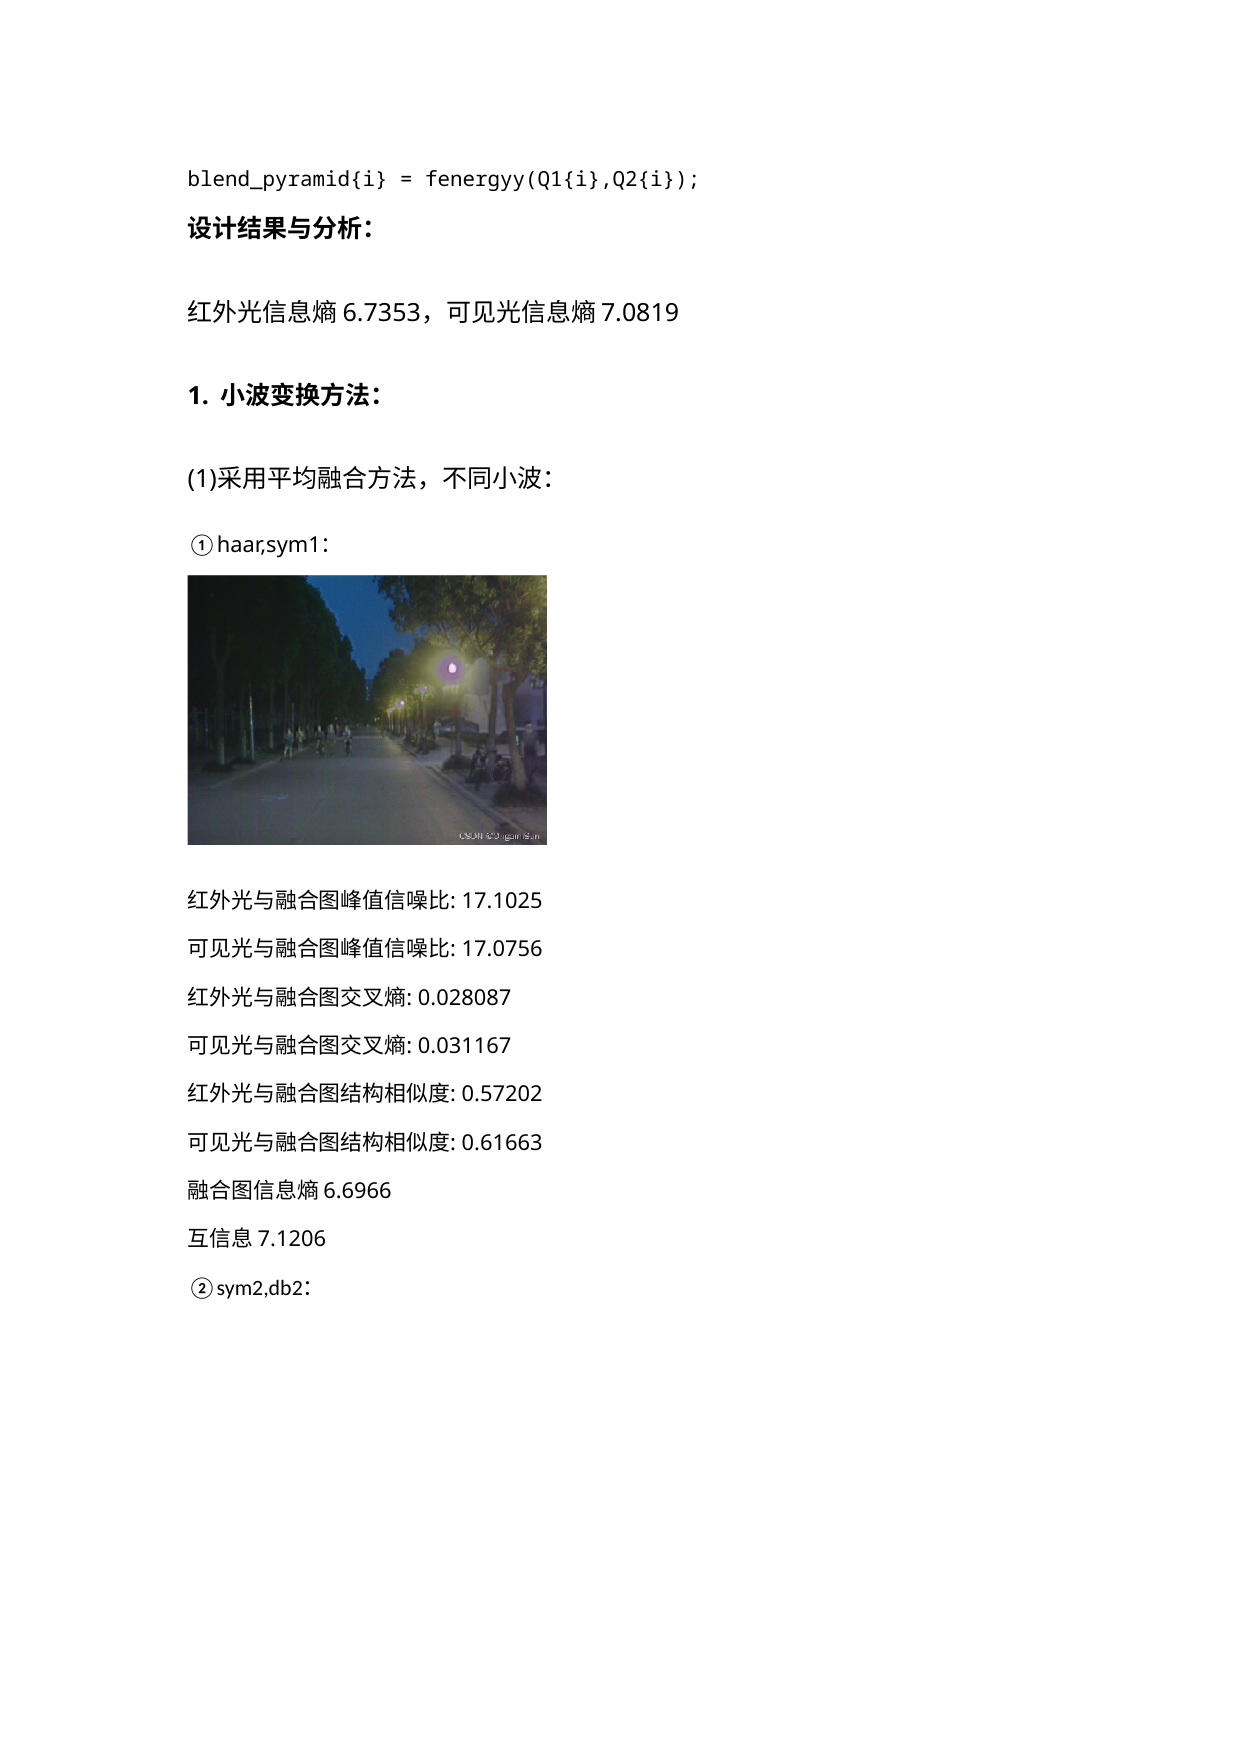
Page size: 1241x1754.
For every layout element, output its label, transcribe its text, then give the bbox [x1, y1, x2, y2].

list 可见光与融合图交叉熵: 0.031167 [187, 1028, 1053, 1060]
list 互信息7.1206 [187, 1221, 1053, 1253]
text blend_pyramid{i} = fenergyy(Q1{i},Q2{i}); [187, 162, 1053, 194]
list ①haar,sym1： [187, 527, 1053, 559]
list ②sym2,db2： [187, 1269, 1053, 1302]
list 融合图信息熵6.6966 [187, 1173, 1053, 1205]
list 红外光与融合图交叉熵: 0.028087 [187, 979, 1053, 1012]
list 可见光与融合图结构相似度: 0.61663 [187, 1124, 1053, 1157]
list 红外光与融合图峰值信噪比: 17.1025 [187, 883, 1053, 915]
text 红外光信息熵6.7353，可见光信息熵7.0819 [187, 278, 1053, 343]
list 红外光与融合图结构相似度: 0.57202 [187, 1076, 1053, 1108]
list (1)采用平均融合方法，不同小波： [187, 444, 1053, 509]
picture [187, 575, 547, 845]
text 设计结果与分析： [187, 194, 1053, 259]
list 可见光与融合图峰值信噪比: 17.0756 [187, 931, 1053, 963]
list 小波变换方法： [187, 361, 1053, 426]
